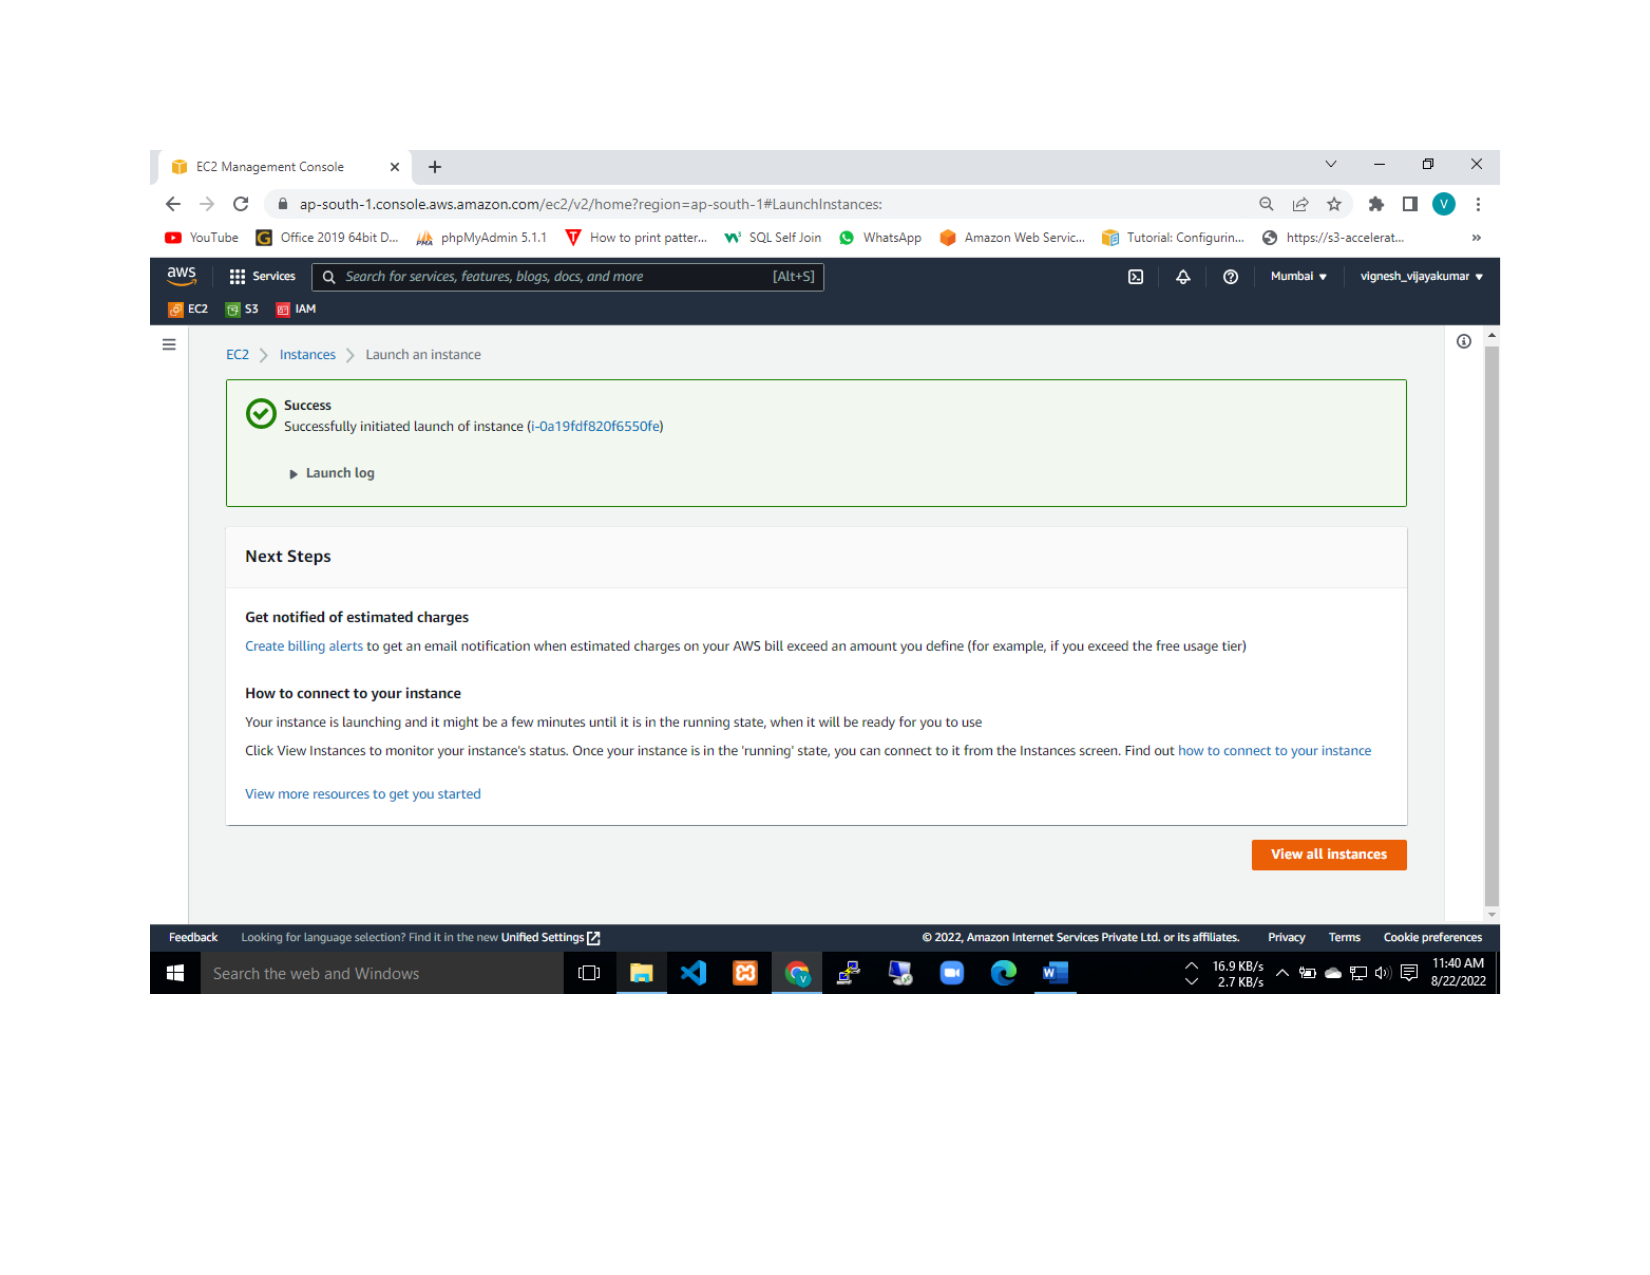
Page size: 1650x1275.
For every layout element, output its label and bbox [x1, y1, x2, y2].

picture [150, 150, 1500, 994]
